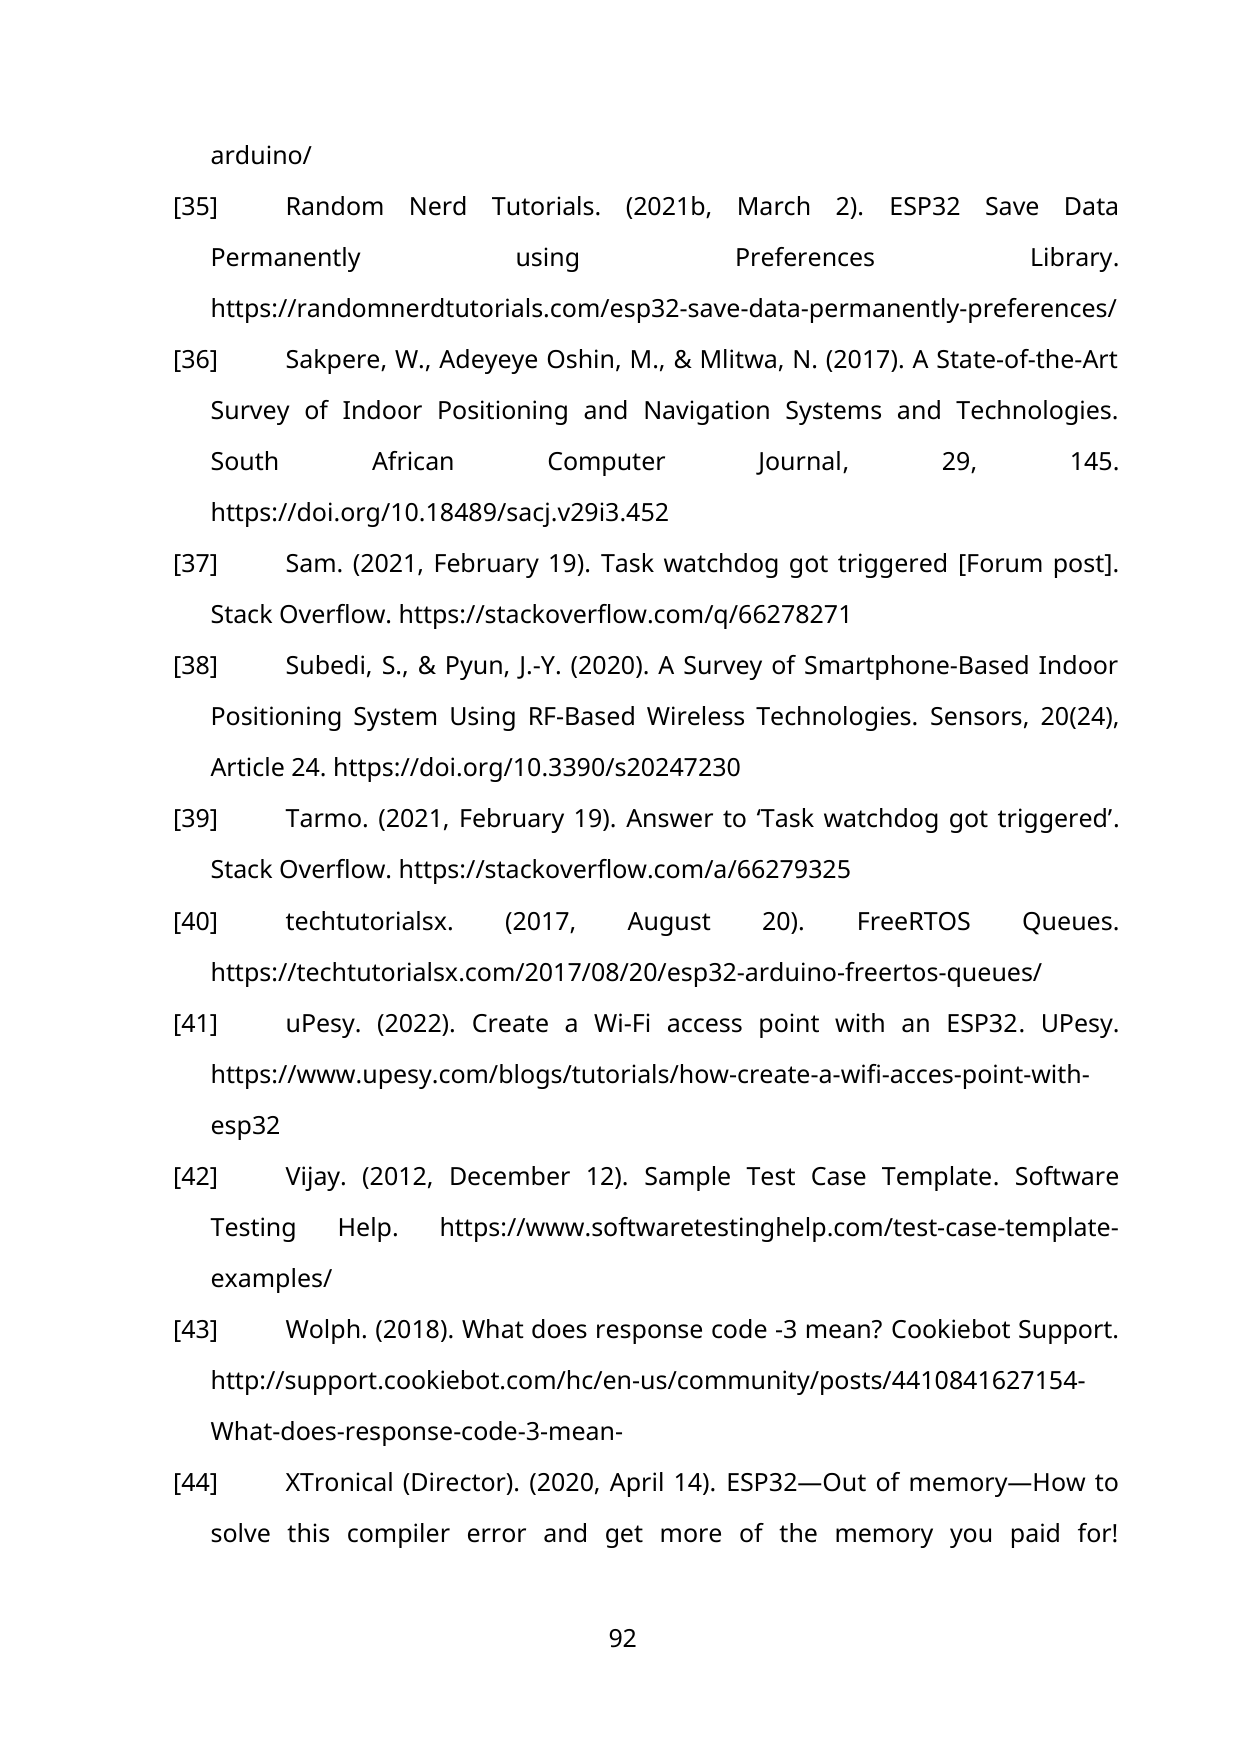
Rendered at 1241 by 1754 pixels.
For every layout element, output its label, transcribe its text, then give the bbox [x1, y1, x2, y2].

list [173, 137, 1119, 172]
list Sam. (2021, February 19). Task watchdog got triggered [Forum post]. Stack Overflow. https://stackoverflow.com/q/66278271 [173, 546, 1119, 631]
list Vijay. (2012, December 12). Sample Test Case Template. Software Testing Help. https://www.softwaretestinghelp.com/test-case-template-examples/ [173, 1158, 1119, 1294]
list Sakpere, W., Adeyeye Oshin, M., & Mlitwa, N. (2017). A State-of-the-Art Survey of Indoor Positioning and Navigation Systems and Technologies. South African Computer Journal, 29, 145. https://doi.org/10.18489/sacj.v29i3.452 [173, 342, 1119, 529]
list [173, 1464, 1119, 1550]
list Wolph. (2018). What does response code -3 mean? Cookiebot Support. http://support.cookiebot.com/hc/en-us/community/posts/4410841627154-What-does-response-code-3-mean- [173, 1311, 1119, 1448]
list Subedi, S., & Pyun, J.-Y. (2020). A Survey of Smartphone-Based Indoor Positioning System Using RF-Based Wireless Technologies. Sensors, 20(24), Article 24. https://doi.org/10.3390/s20247230 [173, 648, 1119, 784]
list uPesy. (2022). Create a Wi-Fi access point with an ESP32. UPesy. https://www.upesy.com/blogs/tutorials/how-create-a-wifi-acces-point-with-esp32 [173, 1005, 1119, 1141]
list Tarmo. (2021, February 19). Answer to ‘Task watchdog got triggered’. Stack Overflow. https://stackoverflow.com/a/66279325 [173, 801, 1119, 886]
list techtutorialsx. (2017, August 20). FreeRTOS Queues. https://techtutorialsx.com/2017/08/20/esp32-arduino-freertos-queues/ [173, 903, 1119, 988]
list Random Nerd Tutorials. (2021b, March 2). ESP32 Save Data Permanently using Preferences Library. https://randomnerdtutorials.com/esp32-save-data-permanently-preferences/ [173, 188, 1119, 325]
